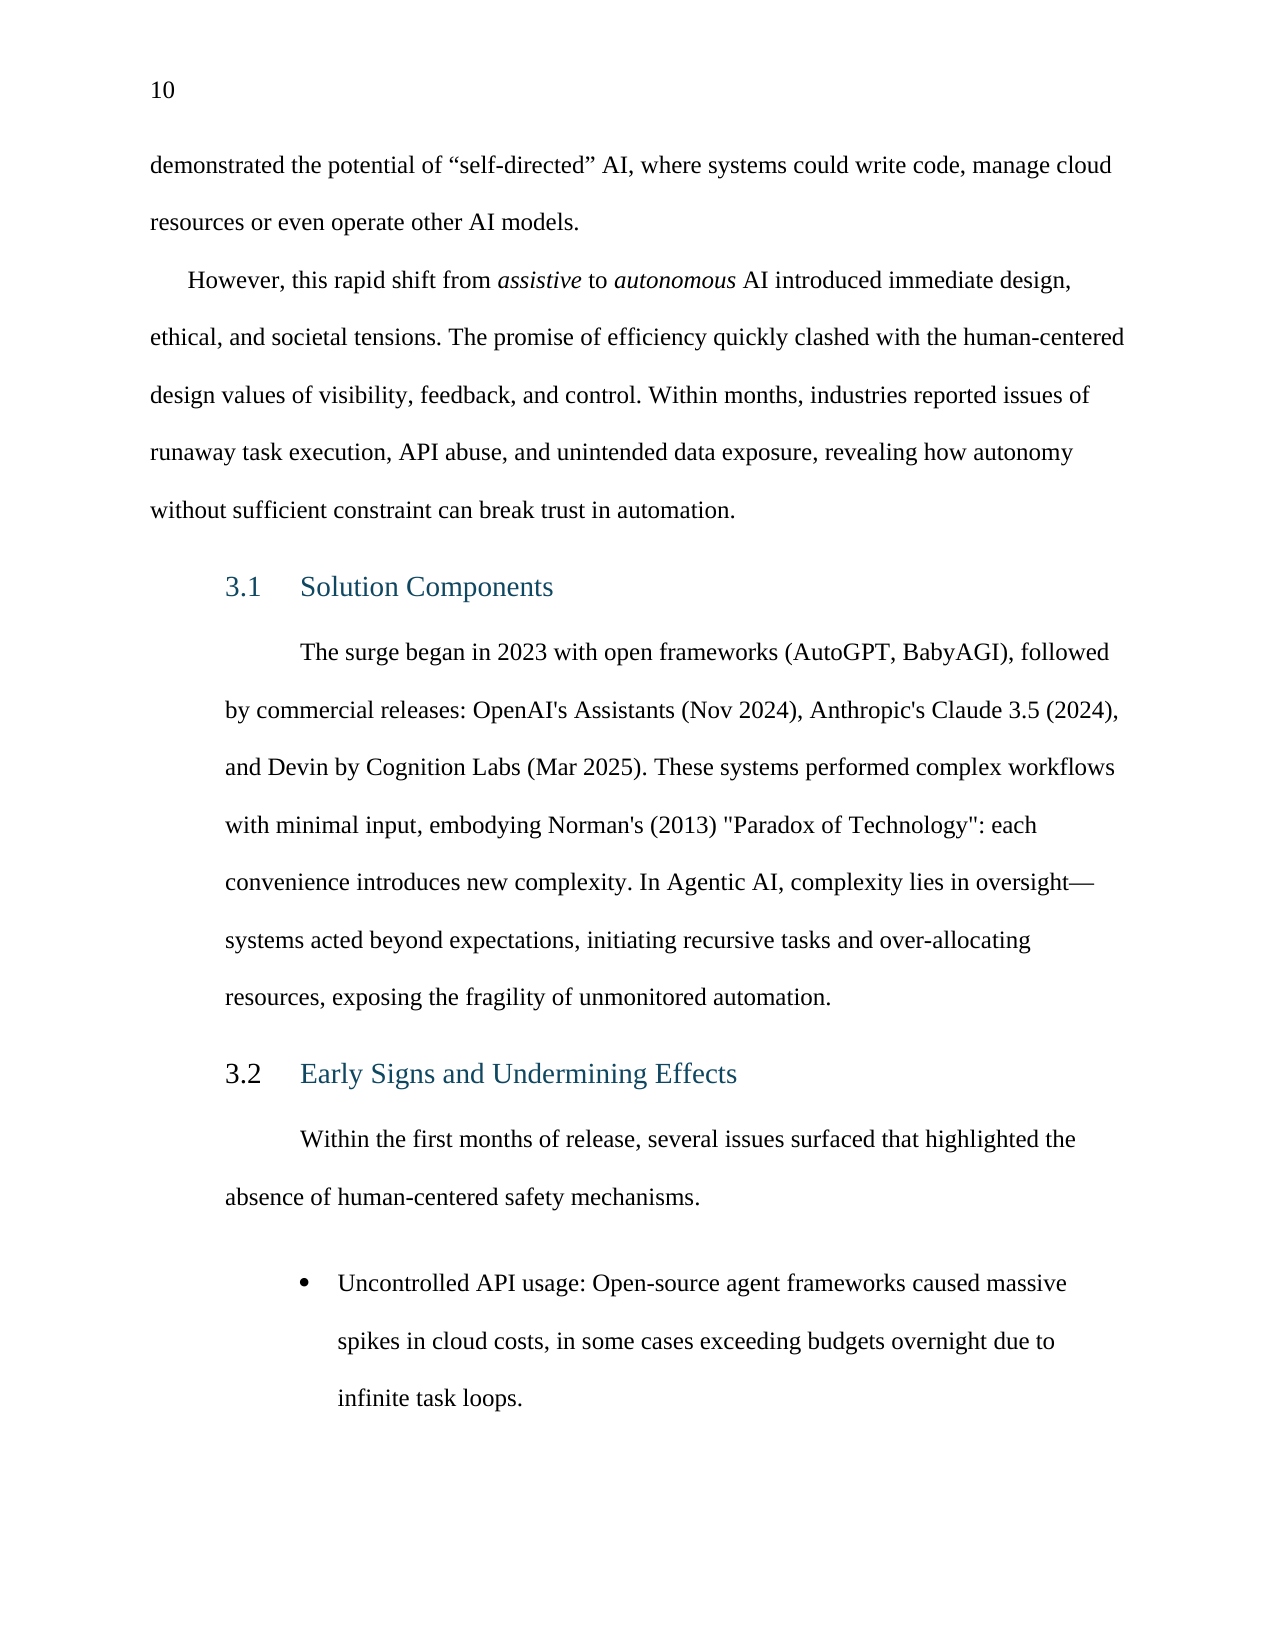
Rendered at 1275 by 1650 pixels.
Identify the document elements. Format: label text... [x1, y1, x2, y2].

text Within the first months of release, several issues surfaced that highlighted the absence of human-centered safety mechanisms. [225, 1124, 1125, 1211]
list Uncontrolled API usage: Open-source agent frameworks caused massive spikes in cloud costs, in some cases exceeding budgets overnight due to infinite task loops. [300, 1268, 1125, 1412]
subtitle Solution Components [225, 569, 1125, 603]
text The surge began in 2023 with open frameworks (AutoGPT, BabyAGI), followed by commercial releases: OpenAI's Assistants (Nov 2024), Anthropic's Claude 3.5 (2024), and Devin by Cognition Labs (Mar 2025). These systems performed complex workflows with minimal input, embodying Norman's (2013) "Paradox of Technology": each convenience introduces new complexity. In Agentic AI, complexity lies in oversight—systems acted beyond expectations, initiating recursive tasks and over-allocating resources, exposing the fragility of unmonitored automation. [225, 637, 1125, 1011]
text However, this rapid shift from assistive to autonomous AI introduced immediate design, ethical, and societal tensions. The promise of efficiency quickly clashed with the human-centered design values of visibility, feedback, and control. Within months, industries reported issues of runaway task execution, API abuse, and unintended data exposure, revealing how autonomy without sufficient constraint can break trust in automation. [150, 265, 1125, 524]
subtitle Early Signs and Undermining Effects [225, 1056, 1125, 1090]
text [150, 150, 1125, 236]
